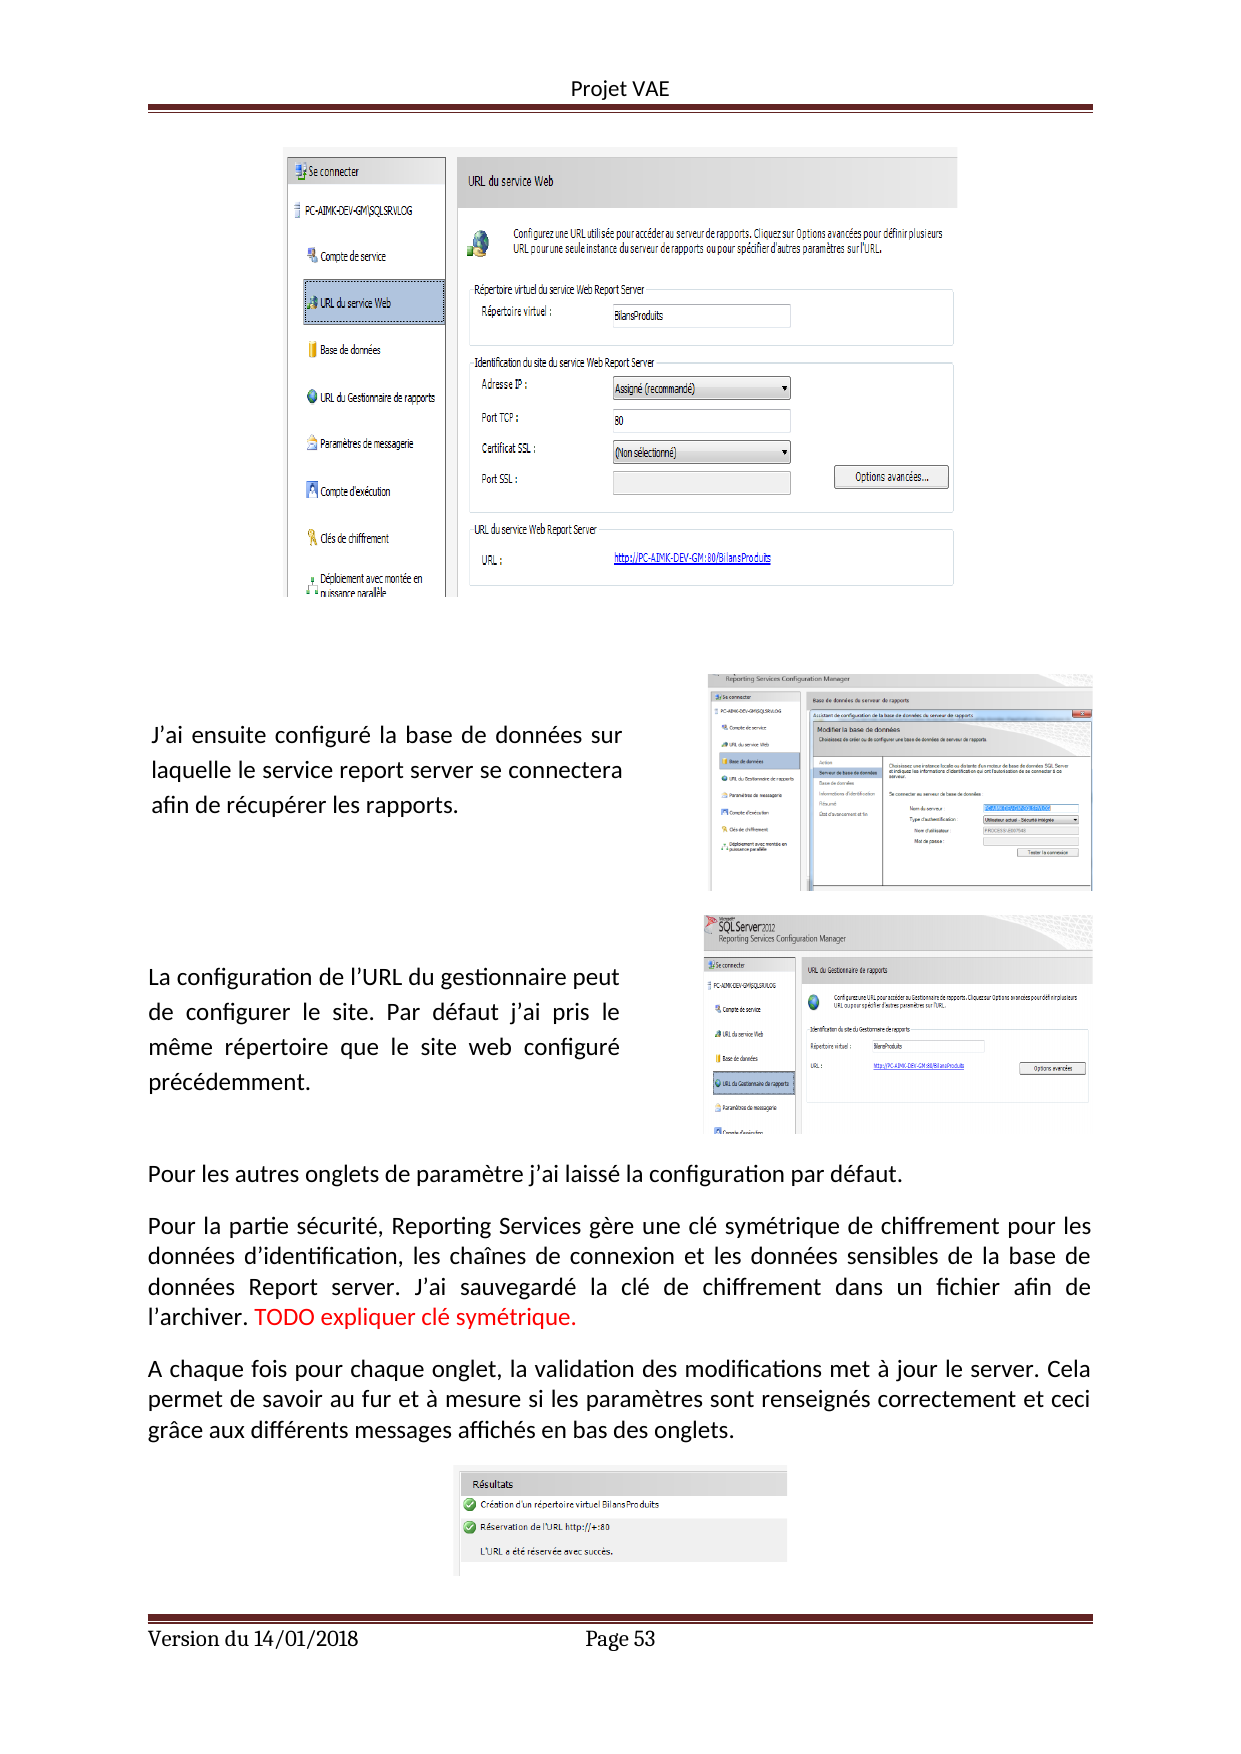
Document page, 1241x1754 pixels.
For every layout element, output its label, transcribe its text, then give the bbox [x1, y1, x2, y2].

text A chaque fois pour chaque onglet, la validation des modifications met à jour le server. Cela permet de savoir au fur et à mesure si les paramètres sont renseignés correctement et ceci grâce aux différents messages affichés en bas des onglets. [148, 1353, 1093, 1444]
text Pour la partie sécurité, Reporting Services gère une clé symétrique de chiffrement pour les données d’identification, les chaînes de connexion et les données sensibles de la base de données Report server. J’ai sauvegardé la clé de chiffrement dans un fichier afin de l’archiver. TODO expliquer clé symétrique. [148, 1210, 1093, 1332]
text Pour les autres onglets de paramètre j’ai laissé la configuration par défaut. [148, 1159, 1093, 1189]
picture [282, 147, 958, 597]
picture [707, 674, 1093, 891]
picture [453, 1465, 788, 1576]
picture [703, 915, 1093, 1134]
